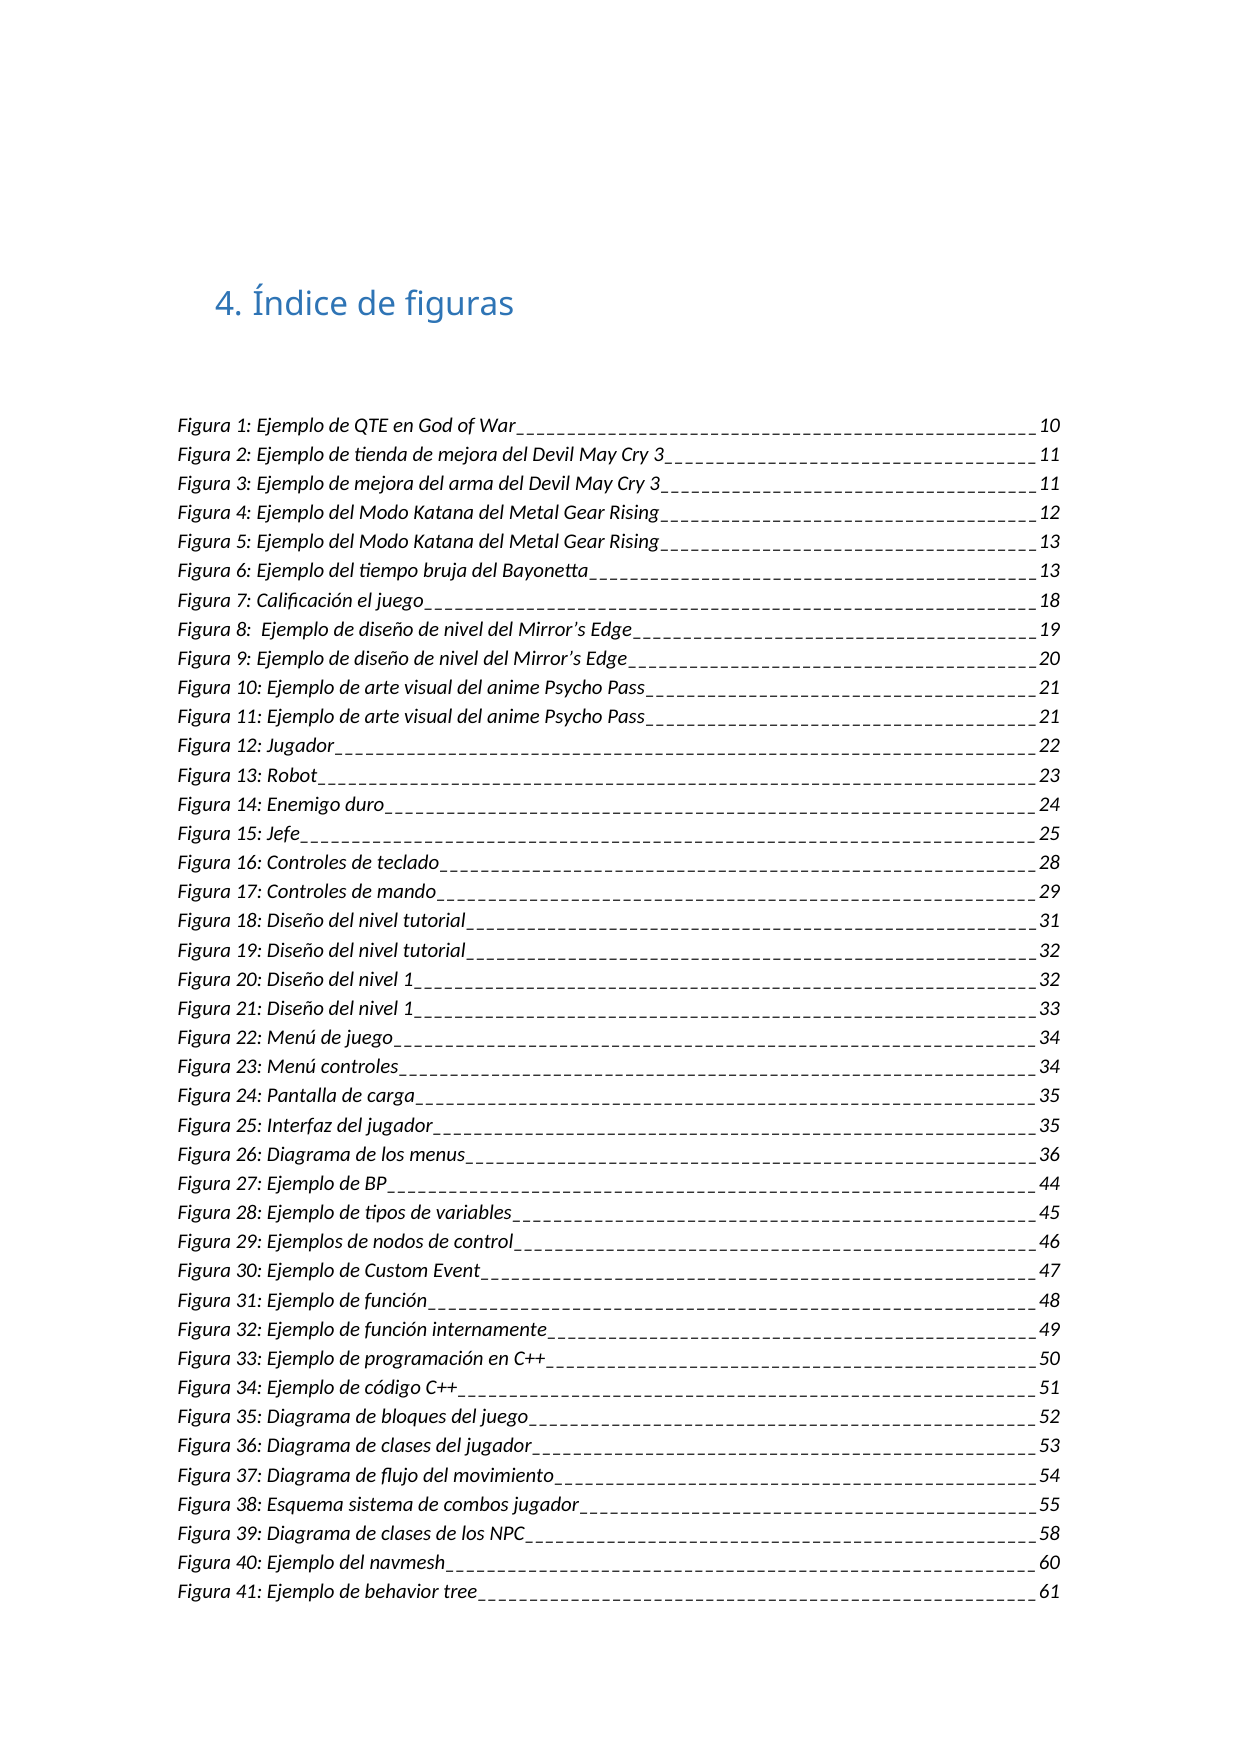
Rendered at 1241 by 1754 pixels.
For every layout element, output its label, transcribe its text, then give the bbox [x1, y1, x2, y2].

text Figura 35: Diagrama de bloques del juego 52 [177, 1403, 1063, 1429]
text Figura 33: Ejemplo de programación en C++ 50 [177, 1345, 1063, 1371]
text Figura 18: Diseño del nivel tutorial 31 [177, 908, 1063, 933]
text Figura 24: Pantalla de carga 35 [177, 1083, 1063, 1108]
text Figura 23: Menú controles 34 [177, 1053, 1063, 1079]
text Figura 41: Ejemplo de behavior tree 61 [177, 1578, 1063, 1604]
text Figura 6: Ejemplo del tiempo bruja del Bayonetta 13 [177, 558, 1063, 583]
text Figura 21: Diseño del nivel 1 33 [177, 995, 1063, 1021]
text Figura 32: Ejemplo de función internamente 49 [177, 1316, 1063, 1341]
text Figura 25: Interfaz del jugador 35 [177, 1112, 1063, 1137]
text Figura 4: Ejemplo del Modo Katana del Metal Gear Rising 12 [177, 499, 1063, 525]
text Figura 38: Esquema sistema de combos jugador 55 [177, 1491, 1063, 1516]
text Figura 11: Ejemplo de arte visual del anime Psycho Pass 21 [177, 703, 1063, 729]
text Figura 2: Ejemplo de tienda de mejora del Devil May Cry 3 11 [177, 441, 1063, 466]
text Figura 7: Calificación el juego 18 [177, 587, 1063, 612]
text Figura 34: Ejemplo de código C++ 51 [177, 1374, 1063, 1400]
text Figura 22: Menú de juego 34 [177, 1024, 1063, 1050]
text Figura 9: Ejemplo de diseño de nivel del Mirror’s Edge 20 [177, 645, 1063, 671]
text Figura 14: Enemigo duro 24 [177, 791, 1063, 816]
text Figura 39: Diagrama de clases de los NPC 58 [177, 1520, 1063, 1546]
text Figura 5: Ejemplo del Modo Katana del Metal Gear Rising 13 [177, 528, 1063, 554]
text Figura 26: Diagrama de los menus 36 [177, 1141, 1063, 1166]
text Figura 19: Diseño del nivel tutorial 32 [177, 937, 1063, 962]
text Figura 16: Controles de teclado 28 [177, 849, 1063, 875]
text Figura 8: Ejemplo de diseño de nivel del Mirror’s Edge 19 [177, 616, 1063, 641]
text Figura 17: Controles de mando 29 [177, 878, 1063, 904]
text Figura 28: Ejemplo de tipos de variables 45 [177, 1199, 1063, 1225]
text Figura 36: Diagrama de clases del jugador 53 [177, 1433, 1063, 1458]
text Figura 20: Diseño del nivel 1 32 [177, 966, 1063, 991]
text Figura 1: Ejemplo de QTE en God of War 10 [177, 412, 1063, 437]
text Figura 13: Robot 23 [177, 762, 1063, 787]
text Figura 37: Diagrama de flujo del movimiento 54 [177, 1462, 1063, 1487]
text Figura 10: Ejemplo de arte visual del anime Psycho Pass 21 [177, 674, 1063, 700]
text Figura 27: Ejemplo de BP 44 [177, 1170, 1063, 1196]
text Figura 15: Jefe 25 [177, 820, 1063, 846]
text Figura 29: Ejemplos de nodos de control 46 [177, 1228, 1063, 1254]
subtitle Índice de figuras [215, 280, 1063, 325]
text Figura 12: Jugador 22 [177, 733, 1063, 758]
text Figura 31: Ejemplo de función 48 [177, 1287, 1063, 1312]
text Figura 3: Ejemplo de mejora del arma del Devil May Cry 3 11 [177, 470, 1063, 496]
text Figura 30: Ejemplo de Custom Event 47 [177, 1258, 1063, 1283]
text Figura 40: Ejemplo del navmesh 60 [177, 1549, 1063, 1575]
